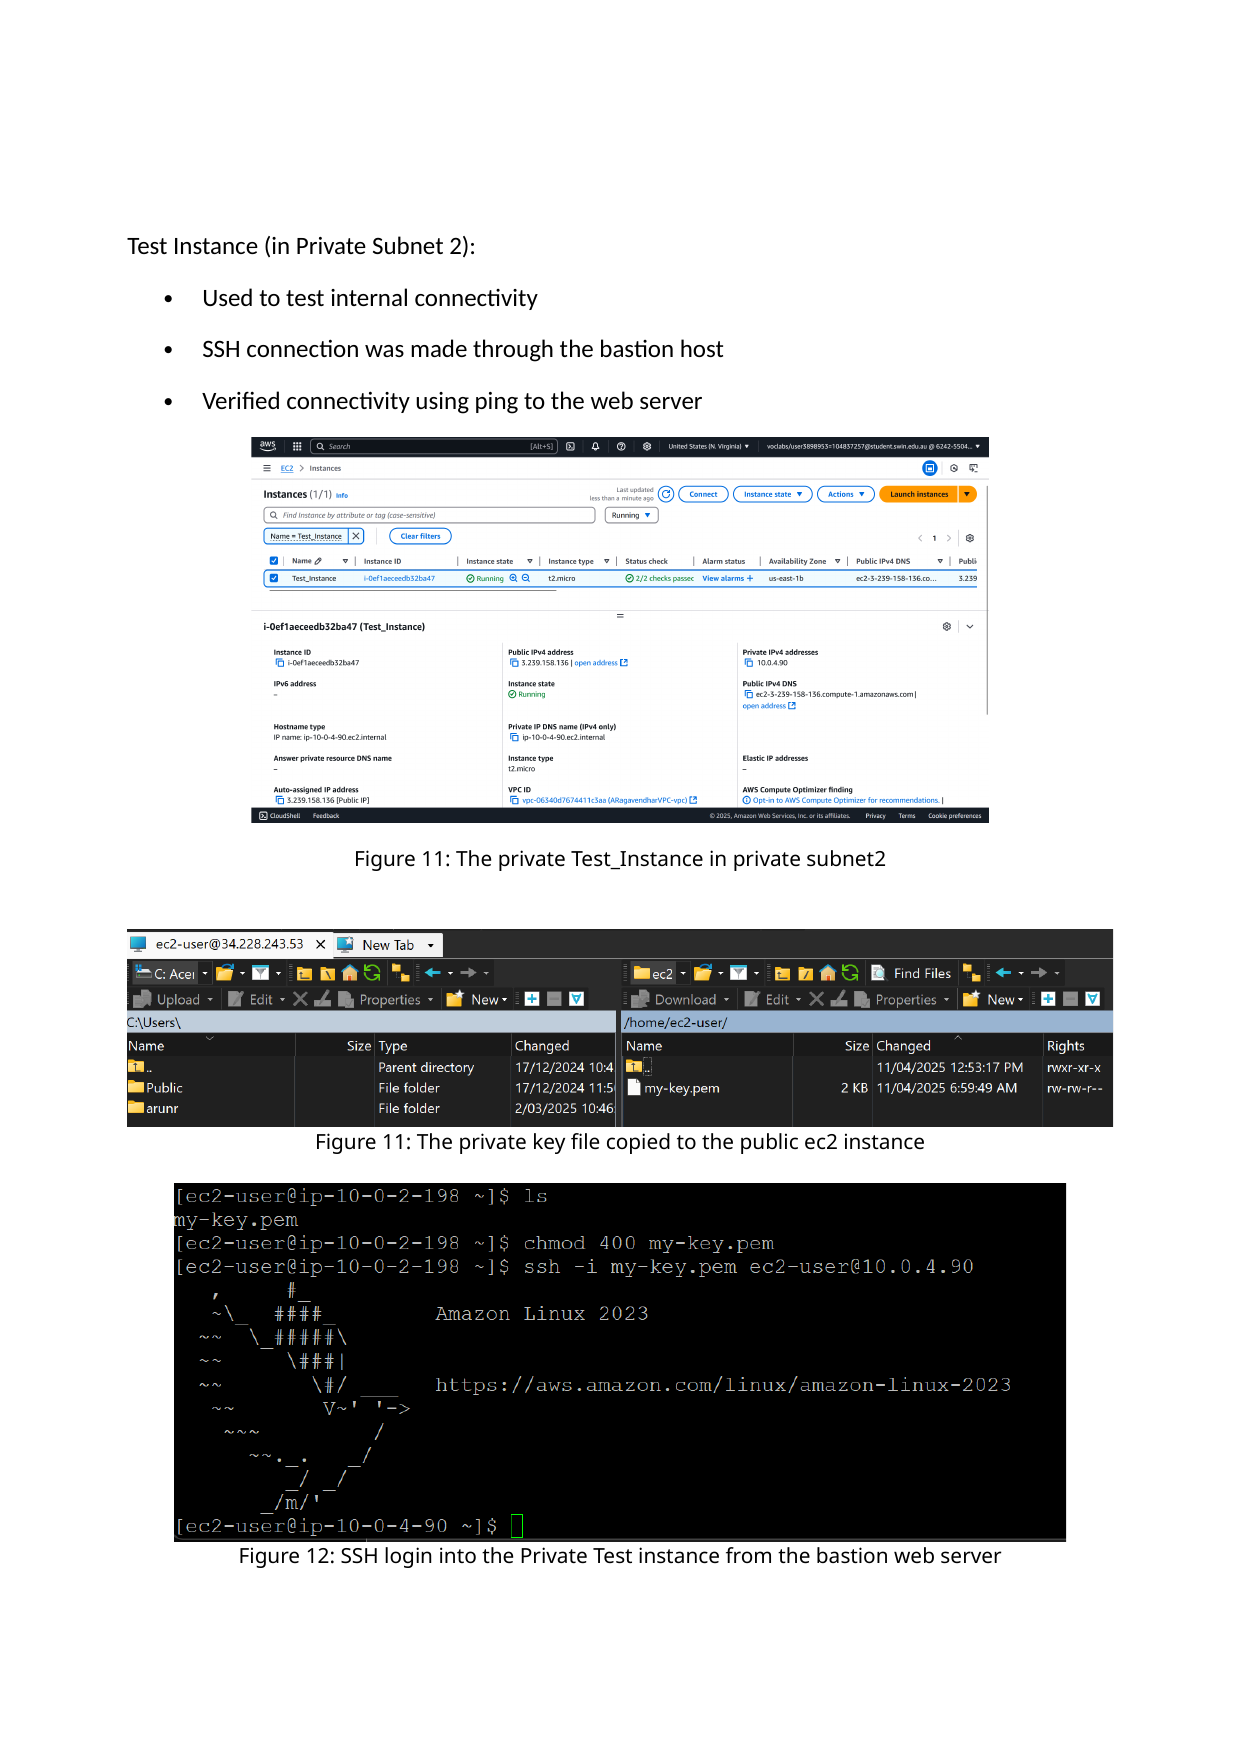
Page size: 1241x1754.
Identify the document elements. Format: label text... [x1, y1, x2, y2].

picture [174, 1183, 1067, 1542]
text Figure 11: The private key file copied to the public ec2 instance [127, 1127, 1113, 1155]
list SSH connection was made through the bastion host [164, 334, 1113, 364]
picture [251, 437, 989, 823]
text Figure 11: The private Test_Instance in private subnet2 [127, 844, 1113, 872]
text Figure 12: SSH login into the Private Test instance from the bastion web server [127, 1542, 1113, 1570]
list Verified connectivity using ping to the web server [164, 385, 1113, 416]
text Test Instance (in Private Subnet 2): [127, 230, 1113, 261]
list Used to test internal connectivity [164, 282, 1113, 312]
picture [127, 929, 1114, 1127]
